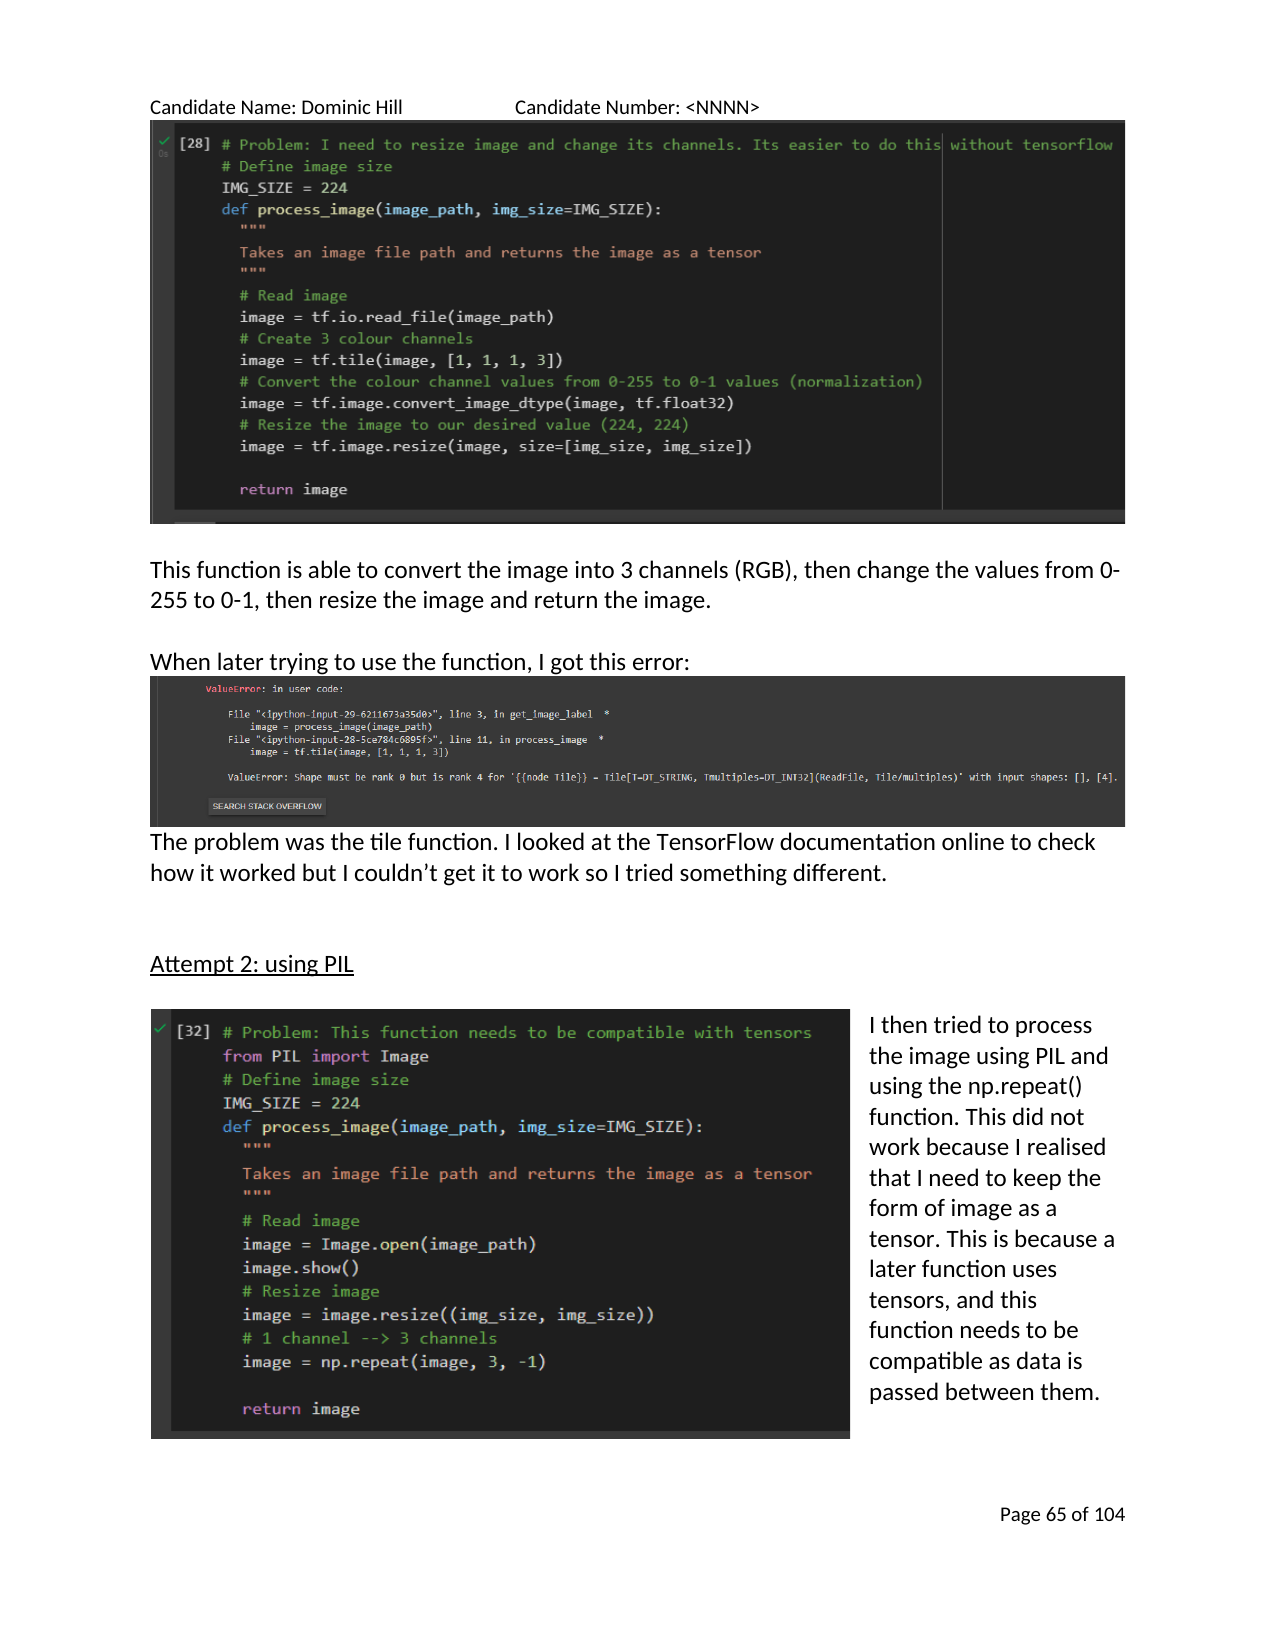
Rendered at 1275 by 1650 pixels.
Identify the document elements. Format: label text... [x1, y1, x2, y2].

text Attempt 2: using PIL [150, 948, 1125, 979]
text I then tried to process the image using PIL and using the np.repeat() function. This did not work because I realised that I need to keep the form of image as a tensor. This is because a later function uses tensors, and this function needs to be compatible as data is passed between them. [850, 1009, 1125, 1406]
picture [150, 1009, 850, 1438]
picture [150, 120, 1125, 524]
picture [150, 676, 1125, 827]
text This function is able to convert the image into 3 channels (RGB), then change the values from 0-255 to 0-1, then resize the image and return the image. [150, 554, 1125, 615]
text When later trying to use the function, I got this error: [150, 646, 1125, 676]
text The problem was the tile function. I looked at the TensorFlow documentation online to check how it worked but I couldn’t get it to work so I tried something different. [150, 827, 1125, 887]
